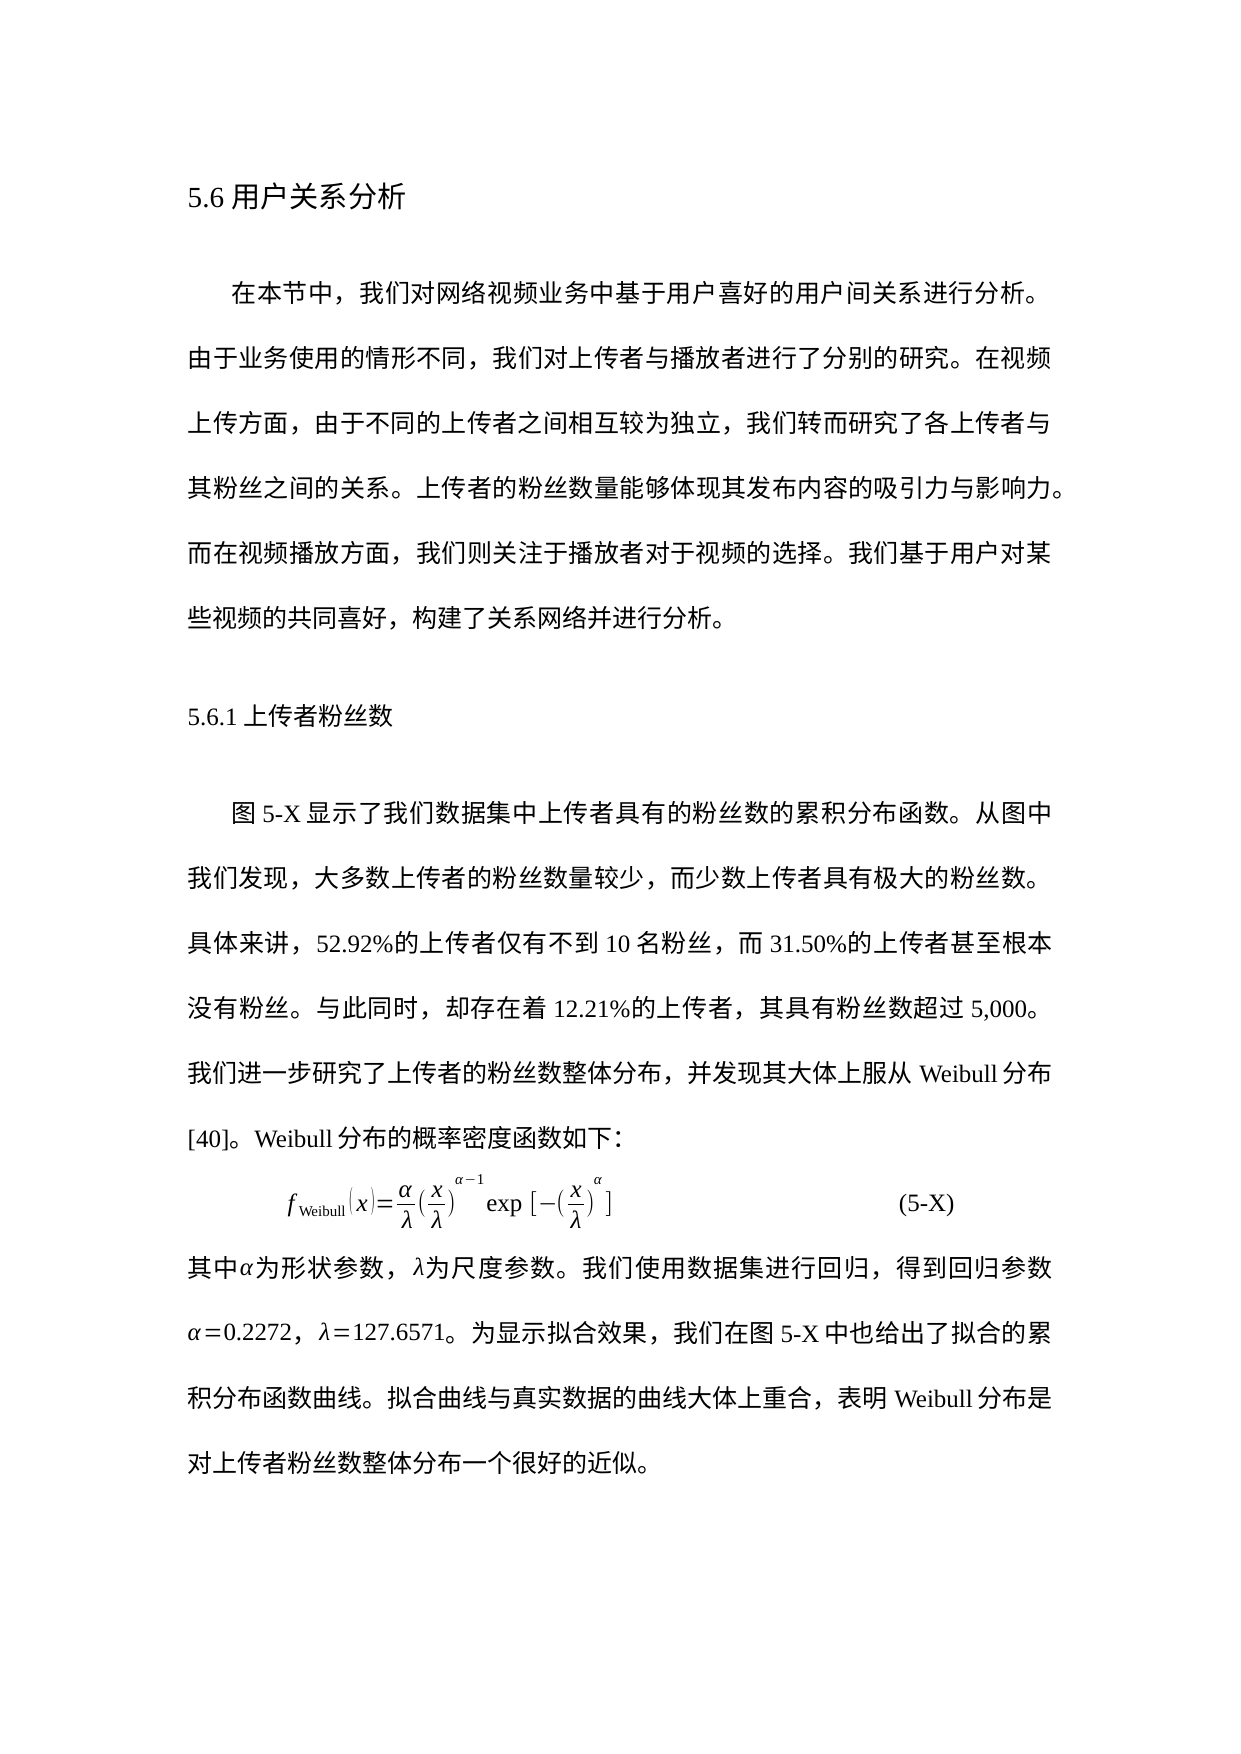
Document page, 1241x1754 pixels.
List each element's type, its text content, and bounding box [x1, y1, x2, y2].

text 上传者粉丝数 [187, 682, 1053, 747]
text 其中为形状参数，为尺度参数。我们使用数据集进行回归，得到回归参数，。为显示拟合效果，我们在图5-X中也给出了拟合的累积分布函数曲线。拟合曲线与真实数据的曲线大体上重合，表明Weibull分布是对上传者粉丝数整体分布一个很好的近似。 [187, 1234, 1053, 1494]
text 在本节中，我们对网络视频业务中基于用户喜好的用户间关系进行分析。由于业务使用的情形不同，我们对上传者与播放者进行了分别的研究。在视频上传方面，由于不同的上传者之间相互较为独立，我们转而研究了各上传者与其粉丝之间的关系。上传者的粉丝数量能够体现其发布内容的吸引力与影响力。而在视频播放方面，我们则关注于播放者对于视频的选择。我们基于用户对某些视频的共同喜好，构建了关系网络并进行分析。 [187, 259, 1053, 649]
text 用户关系分析 [187, 162, 1053, 227]
text 图5-X显示了我们数据集中上传者具有的粉丝数的累积分布函数。从图中我们发现，大多数上传者的粉丝数量较少，而少数上传者具有极大的粉丝数。具体来讲，52.92%的上传者仅有不到10名粉丝，而31.50%的上传者甚至根本没有粉丝。与此同时，却存在着12.21%的上传者，其具有粉丝数超过5,000。我们进一步研究了上传者的粉丝数整体分布，并发现其大体上服从Weibull分布[40]。Weibull分布的概率密度函数如下： [187, 779, 1053, 1169]
text (5-X) [187, 1169, 1053, 1234]
